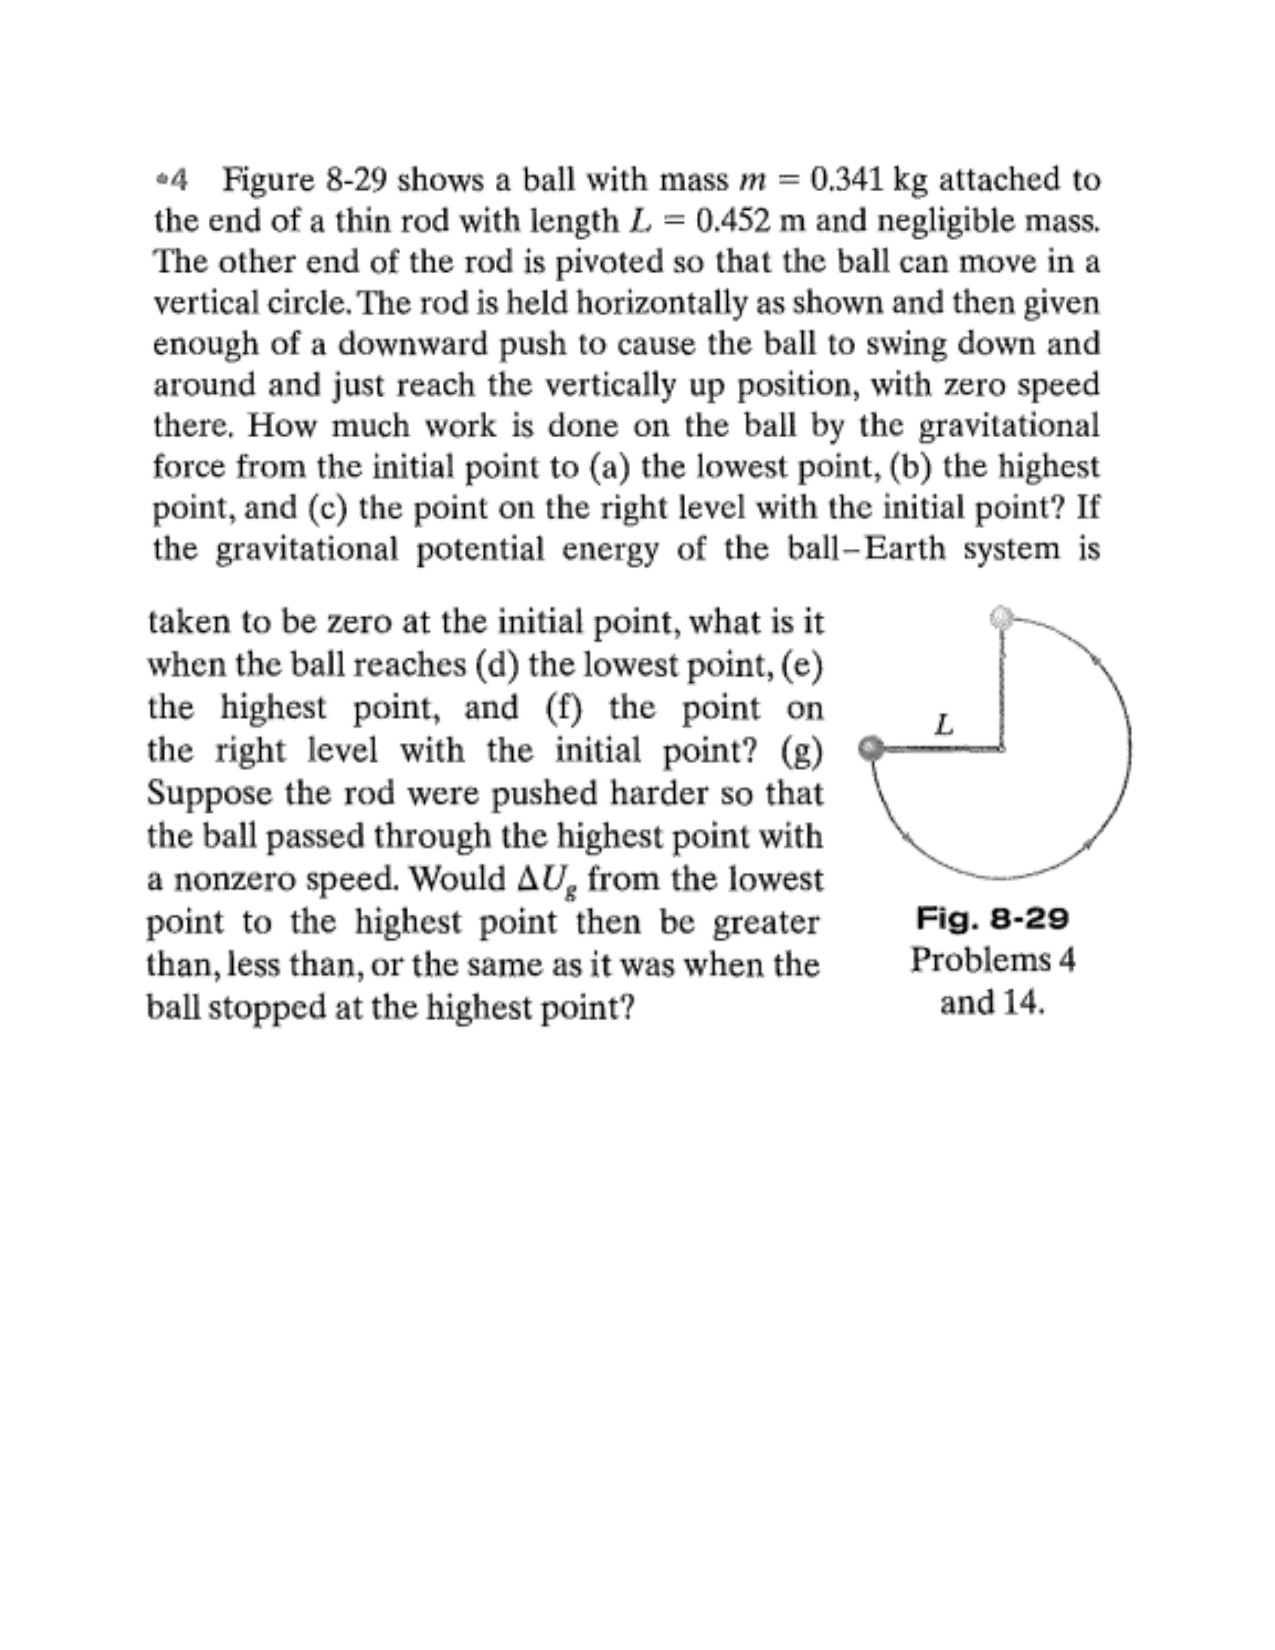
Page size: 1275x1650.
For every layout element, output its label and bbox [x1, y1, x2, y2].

picture [135, 580, 1155, 1034]
picture [135, 150, 1128, 579]
